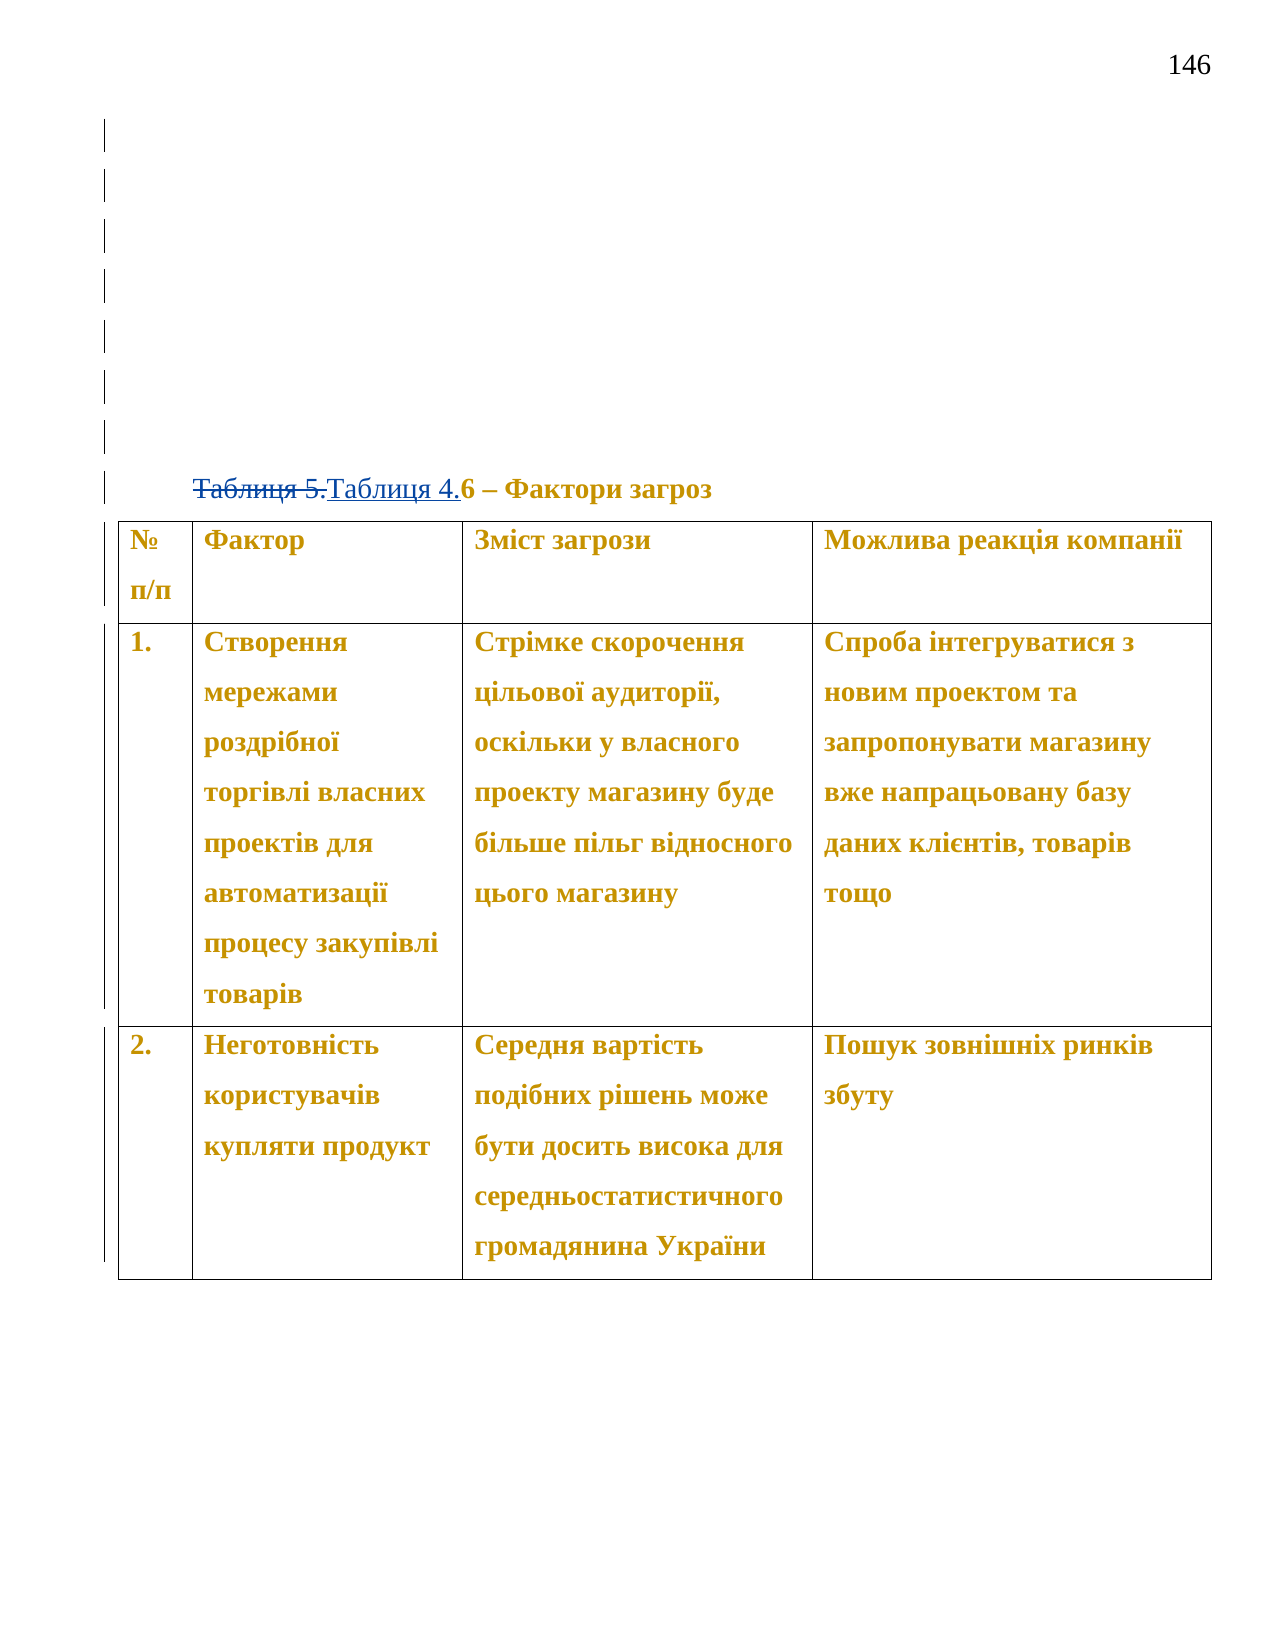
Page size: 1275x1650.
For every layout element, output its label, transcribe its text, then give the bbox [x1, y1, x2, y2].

table_cell Середня вартість подібних рішень може бути досить висока для середньостатистичного громадянина України [463, 1027, 812, 1278]
table_cell Створення мережами роздрібної торгівлі власних проектів для автоматизації процесу закупівлі товарів [193, 624, 462, 1026]
table_cell Пошук зовнішніх ринків збуту [813, 1027, 1211, 1278]
table_header Фактор [193, 522, 462, 623]
table_cell Неготовність користувачів купляти продукт [193, 1027, 462, 1278]
table_cell Стрімке скорочення цільової аудиторії, оскільки у власного проекту магазину буде більше пільг відносного цього магазину [463, 624, 812, 1026]
table_header № п/п [119, 522, 192, 623]
text 6 – Фактори загроз [118, 471, 1226, 504]
table_header Можлива реакція компанії [813, 522, 1211, 623]
table_cell Спроба інтегруватися з новим проектом та запропонувати магазину вже напрацьовану базу даних клієнтів, товарів тощо [813, 624, 1211, 1026]
table_cell 1. [119, 624, 192, 1026]
table_cell 2. [119, 1027, 192, 1278]
table_header Зміст загрози [463, 522, 812, 623]
